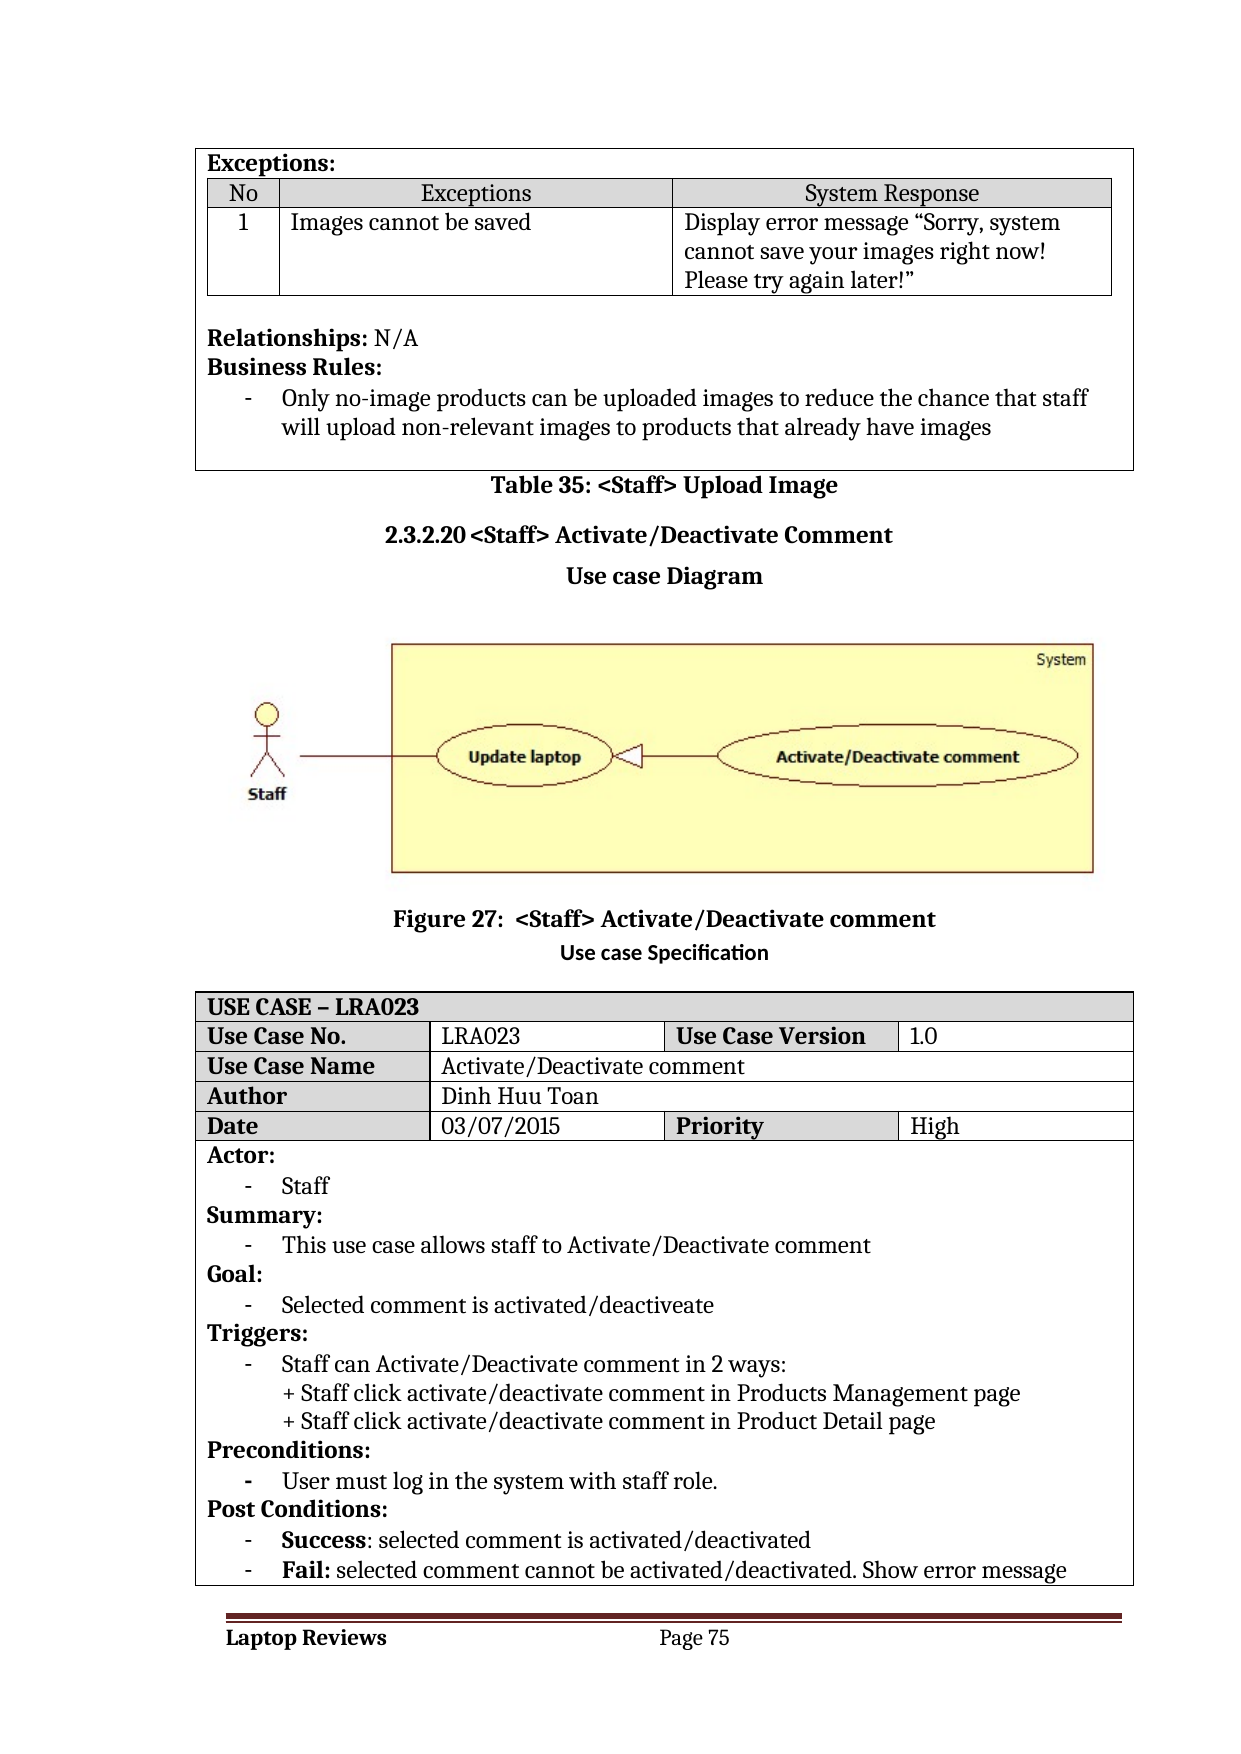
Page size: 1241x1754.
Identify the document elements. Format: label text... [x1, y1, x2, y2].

text Table 35: <Staff> Upload Image [207, 471, 1122, 500]
table_cell 03/07/2015 [431, 1112, 664, 1140]
table_cell Activate/Deactivate comment [431, 1052, 1133, 1081]
text Use case Specification [207, 938, 1122, 966]
table_cell Author [196, 1082, 429, 1111]
table_cell Use Case No. [196, 1022, 429, 1051]
picture [206, 615, 1122, 902]
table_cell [196, 149, 1133, 470]
table_cell High [899, 1112, 1133, 1140]
text Use case Diagram [207, 562, 1122, 591]
table_cell Use Case Name [196, 1052, 429, 1081]
table_cell LRA023 [431, 1022, 664, 1051]
table_header USE CASE – LRA023 [196, 993, 1133, 1021]
table_cell Date [196, 1112, 429, 1140]
subtitle Figure 27: <Staff> Activate/Deactivate comment [207, 905, 1122, 934]
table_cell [196, 1141, 1133, 1585]
table_cell Use Case Version [665, 1022, 898, 1051]
table_cell 1.0 [899, 1022, 1133, 1051]
subtitle <Staff> Activate/Deactivate Comment [385, 521, 1122, 549]
table_cell Priority [665, 1112, 898, 1140]
table_cell Dinh Huu Toan [431, 1082, 1133, 1111]
